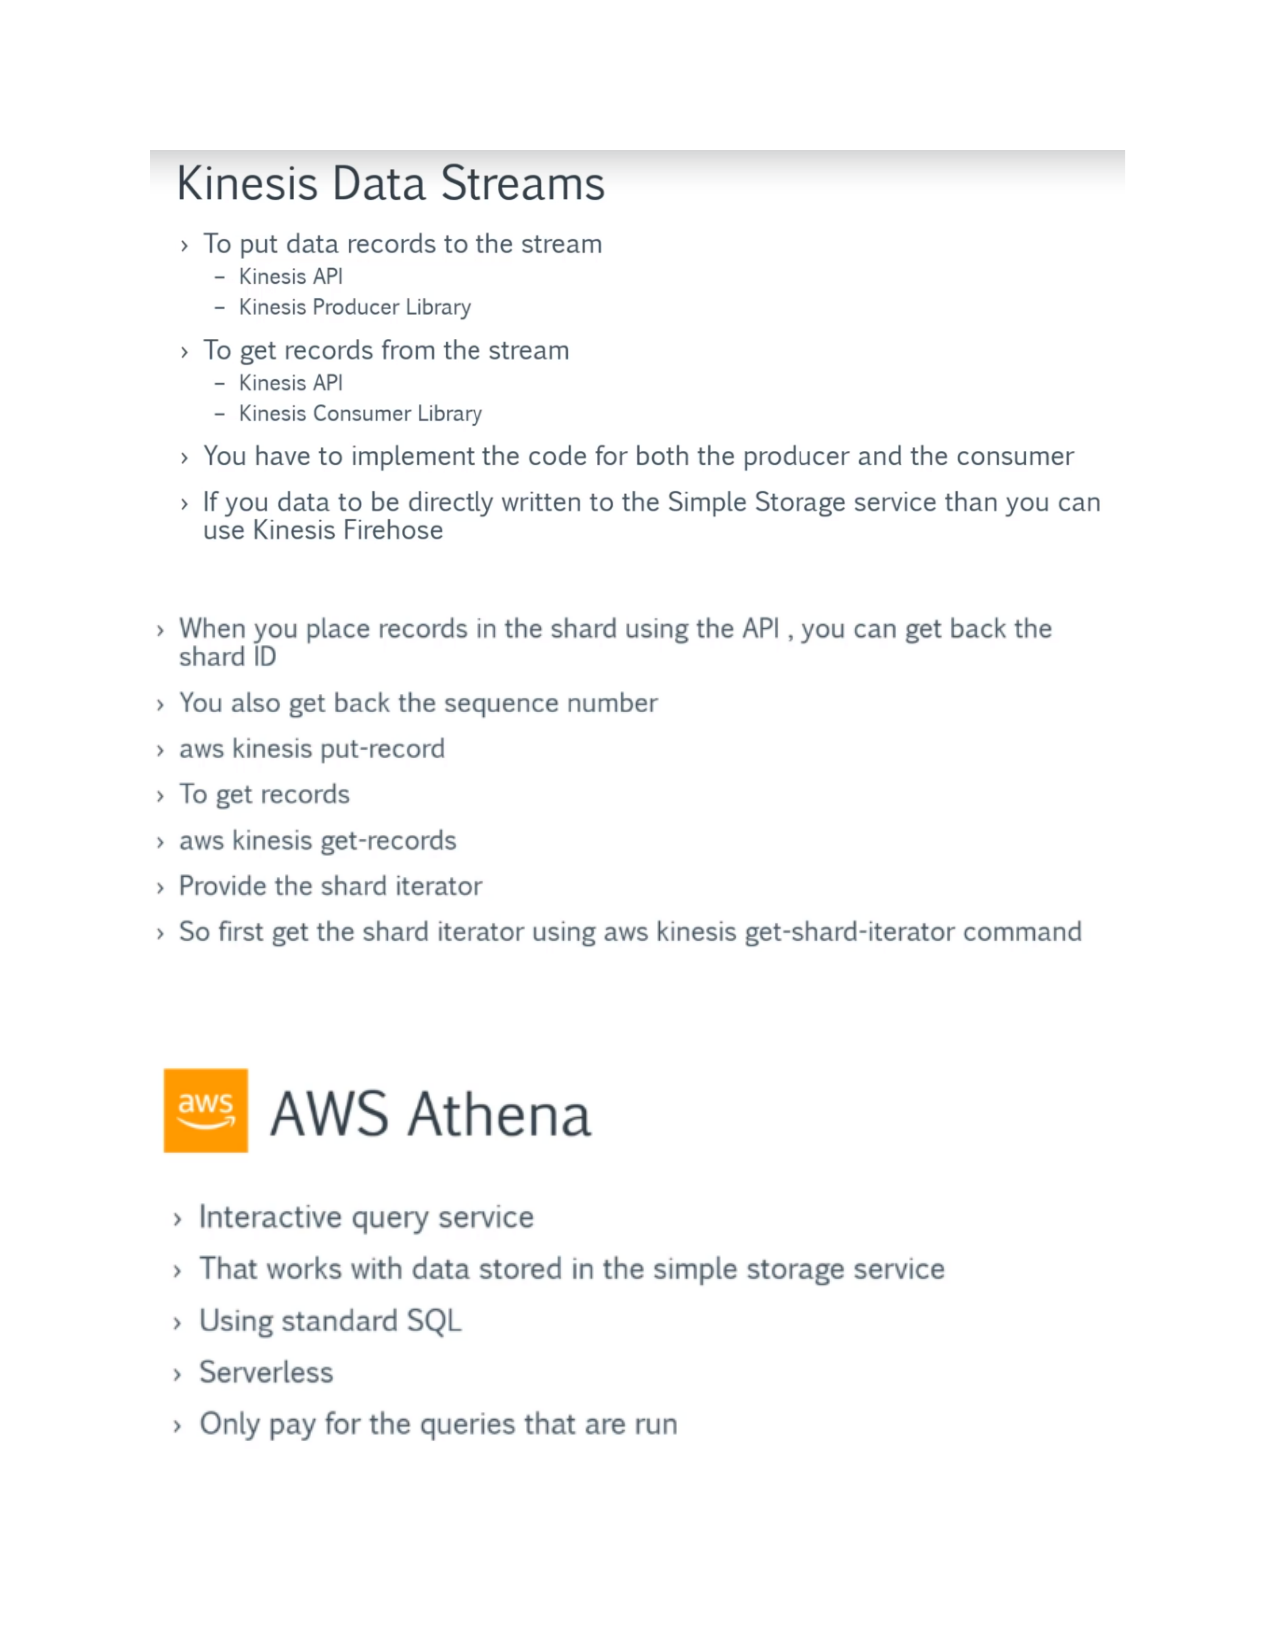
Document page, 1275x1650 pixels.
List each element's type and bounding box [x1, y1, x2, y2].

picture [150, 1189, 991, 1452]
picture [150, 609, 1125, 1021]
picture [150, 1045, 635, 1164]
picture [150, 150, 1125, 585]
